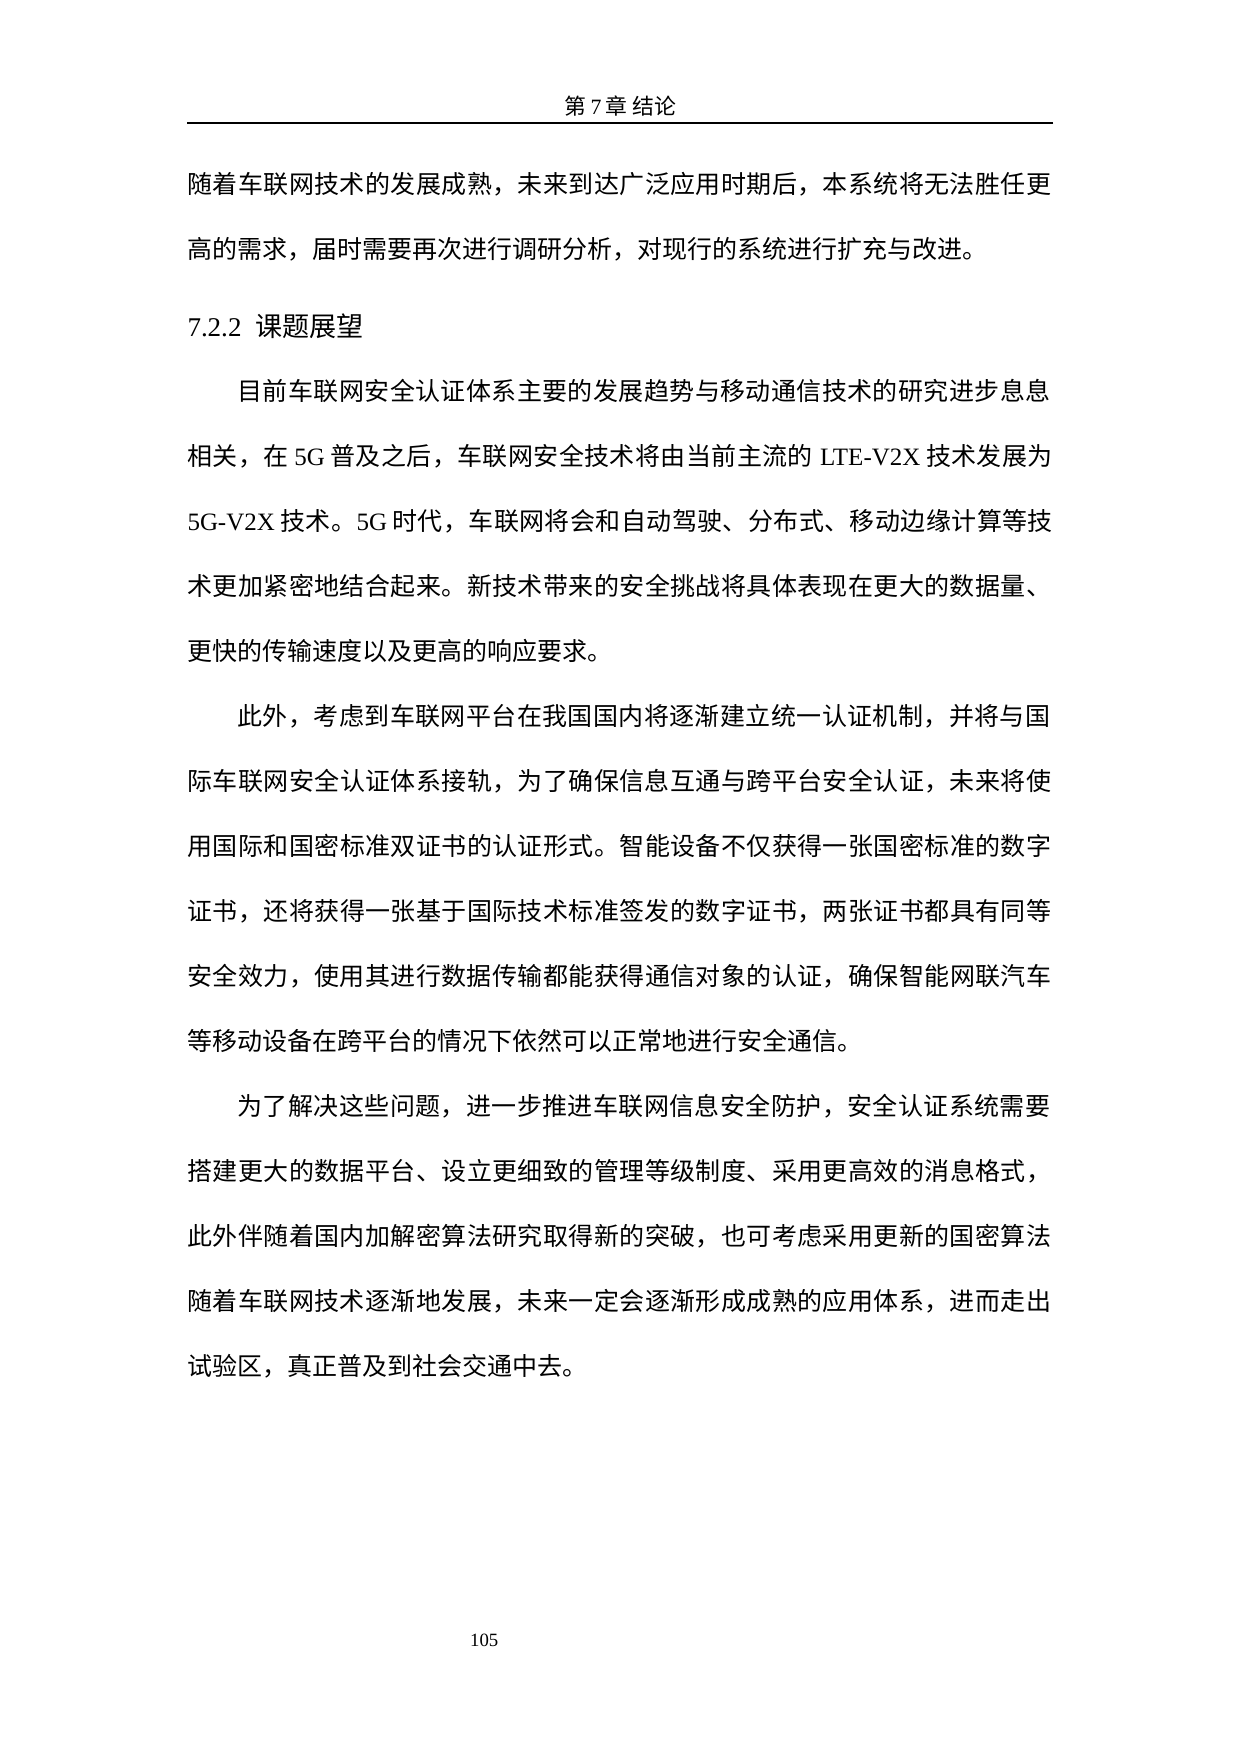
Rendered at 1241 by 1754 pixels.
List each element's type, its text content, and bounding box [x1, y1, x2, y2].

text 此外，考虑到车联网平台在我国国内将逐渐建立统一认证机制，并将与国际车联网安全认证体系接轨，为了确保信息互通与跨平台安全认证，未来将使用国际和国密标准双证书的认证形式。智能设备不仅获得一张国密标准的数字证书，还将获得一张基于国际技术标准签发的数字证书，两张证书都具有同等安全效力，使用其进行数据传输都能获得通信对象的认证，确保智能网联汽车等移动设备在跨平台的情况下依然可以正常地进行安全通信。 [187, 682, 1053, 1072]
text 目前车联网安全认证体系主要的发展趋势与移动通信技术的研究进步息息相关，在5G普及之后，车联网安全技术将由当前主流的LTE-V2X技术发展为5G-V2X技术。5G时代，车联网将会和自动驾驶、分布式、移动边缘计算等技术更加紧密地结合起来。新技术带来的安全挑战将具体表现在更大的数据量、更快的传输速度以及更高的响应要求。 [187, 357, 1053, 682]
text 7.2.2 课题展望 [187, 305, 1053, 344]
text 为了解决这些问题，进一步推进车联网信息安全防护，安全认证系统需要搭建更大的数据平台、设立更细致的管理等级制度、采用更高效的消息格式，此外伴随着国内加解密算法研究取得新的突破，也可考虑采用更新的国密算法。随着车联网技术逐渐地发展，未来一定会逐渐形成成熟的应用体系，进而走出试验区，真正普及到社会交通中去。 [187, 1072, 1053, 1397]
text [187, 150, 1053, 280]
